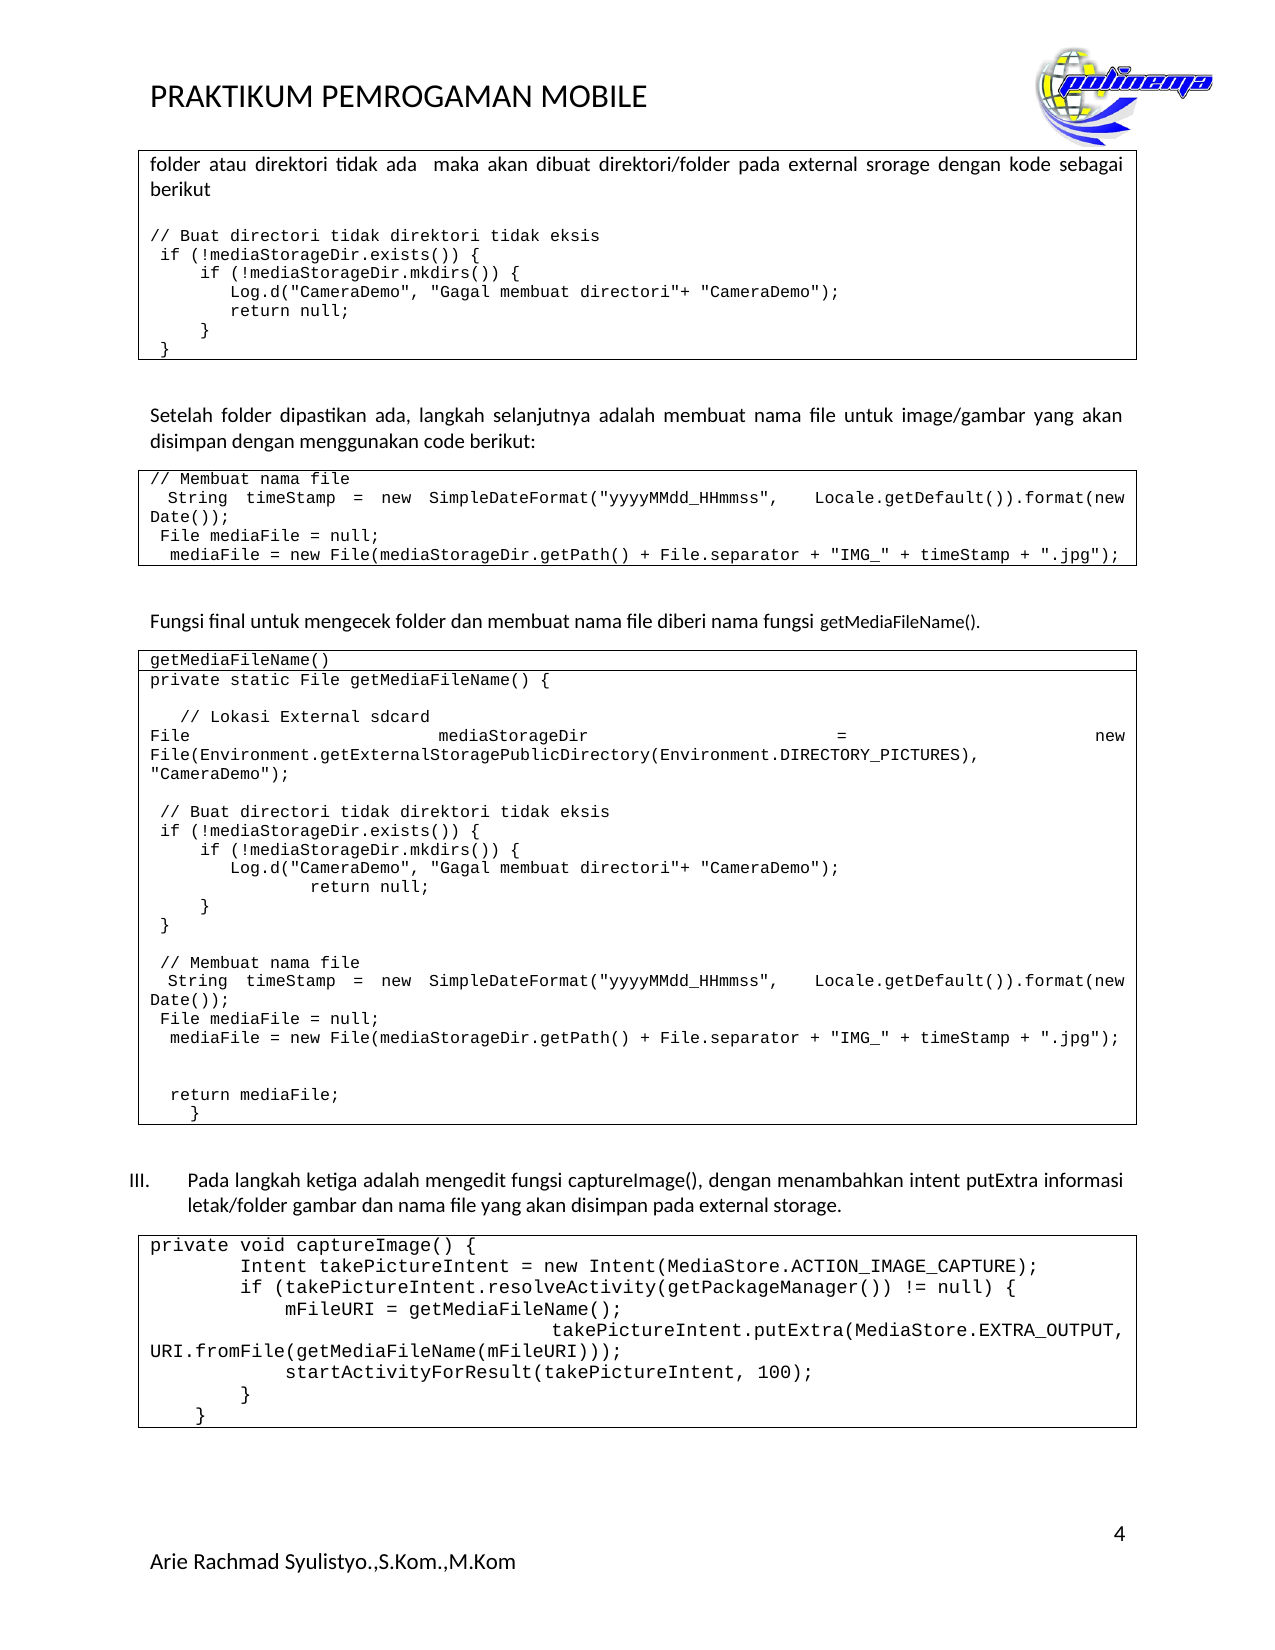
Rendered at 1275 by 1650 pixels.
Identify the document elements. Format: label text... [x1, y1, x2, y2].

text Setelah folder dipastikan ada, langkah selanjutnya adalah membuat nama file untuk image/gambar yang akan disimpan dengan menggunakan code berikut: [150, 402, 1125, 453]
text Fungsi final untuk mengecek folder dan membuat nama file diberi nama fungsi getMediaFileName(). [150, 608, 1125, 634]
list Pada langkah ketiga adalah mengedit fungsi captureImage(), dengan menambahkan intent putExtra informasi letak/folder gambar dan nama file yang akan disimpan pada external storage. [150, 1167, 1125, 1218]
picture [1034, 46, 1212, 147]
table_header getMediaFileName() [139, 651, 1136, 670]
table_cell private static File getMediaFileName() { // Lokasi External sdcard File mediaStorageDir = new File(Environment.getExternalStoragePublicDirectory(Environment.DIRECTORY_PICTURES), "CameraDemo"); // Buat directori tidak direktori tidak eksis if (!mediaStorageDir.exists()) { if (!mediaStorageDir.mkdirs()) { Log.d("CameraDemo", "Gagal membuat directori"+ "CameraDemo"); return null; } } // Membuat nama file String timeStamp = new SimpleDateFormat("yyyyMMdd_HHmmss", Locale.getDefault()).format(new Date()); File mediaFile = null; mediaFile = new File(mediaStorageDir.getPath() + File.separator + "IMG_" + timeStamp + ".jpg"); return mediaFile; } [139, 671, 1136, 1124]
table_header // Membuat nama file String timeStamp = new SimpleDateFormat("yyyyMMdd_HHmmss", Locale.getDefault()).format(new Date()); File mediaFile = null; mediaFile = new File(mediaStorageDir.getPath() + File.separator + "IMG_" + timeStamp + ".jpg"); [139, 471, 1136, 565]
table_header private void captureImage() { Intent takePictureIntent = new Intent(MediaStore.ACTION_IMAGE_CAPTURE); if (takePictureIntent.resolveActivity(getPackageManager()) != null) { mFileURI = getMediaFileName(); takePictureIntent.putExtra(MediaStore.EXTRA_OUTPUT, URI.fromFile(getMediaFileName(mFileURI))); startActivityForResult(takePictureIntent, 100); } } [139, 1236, 1136, 1427]
